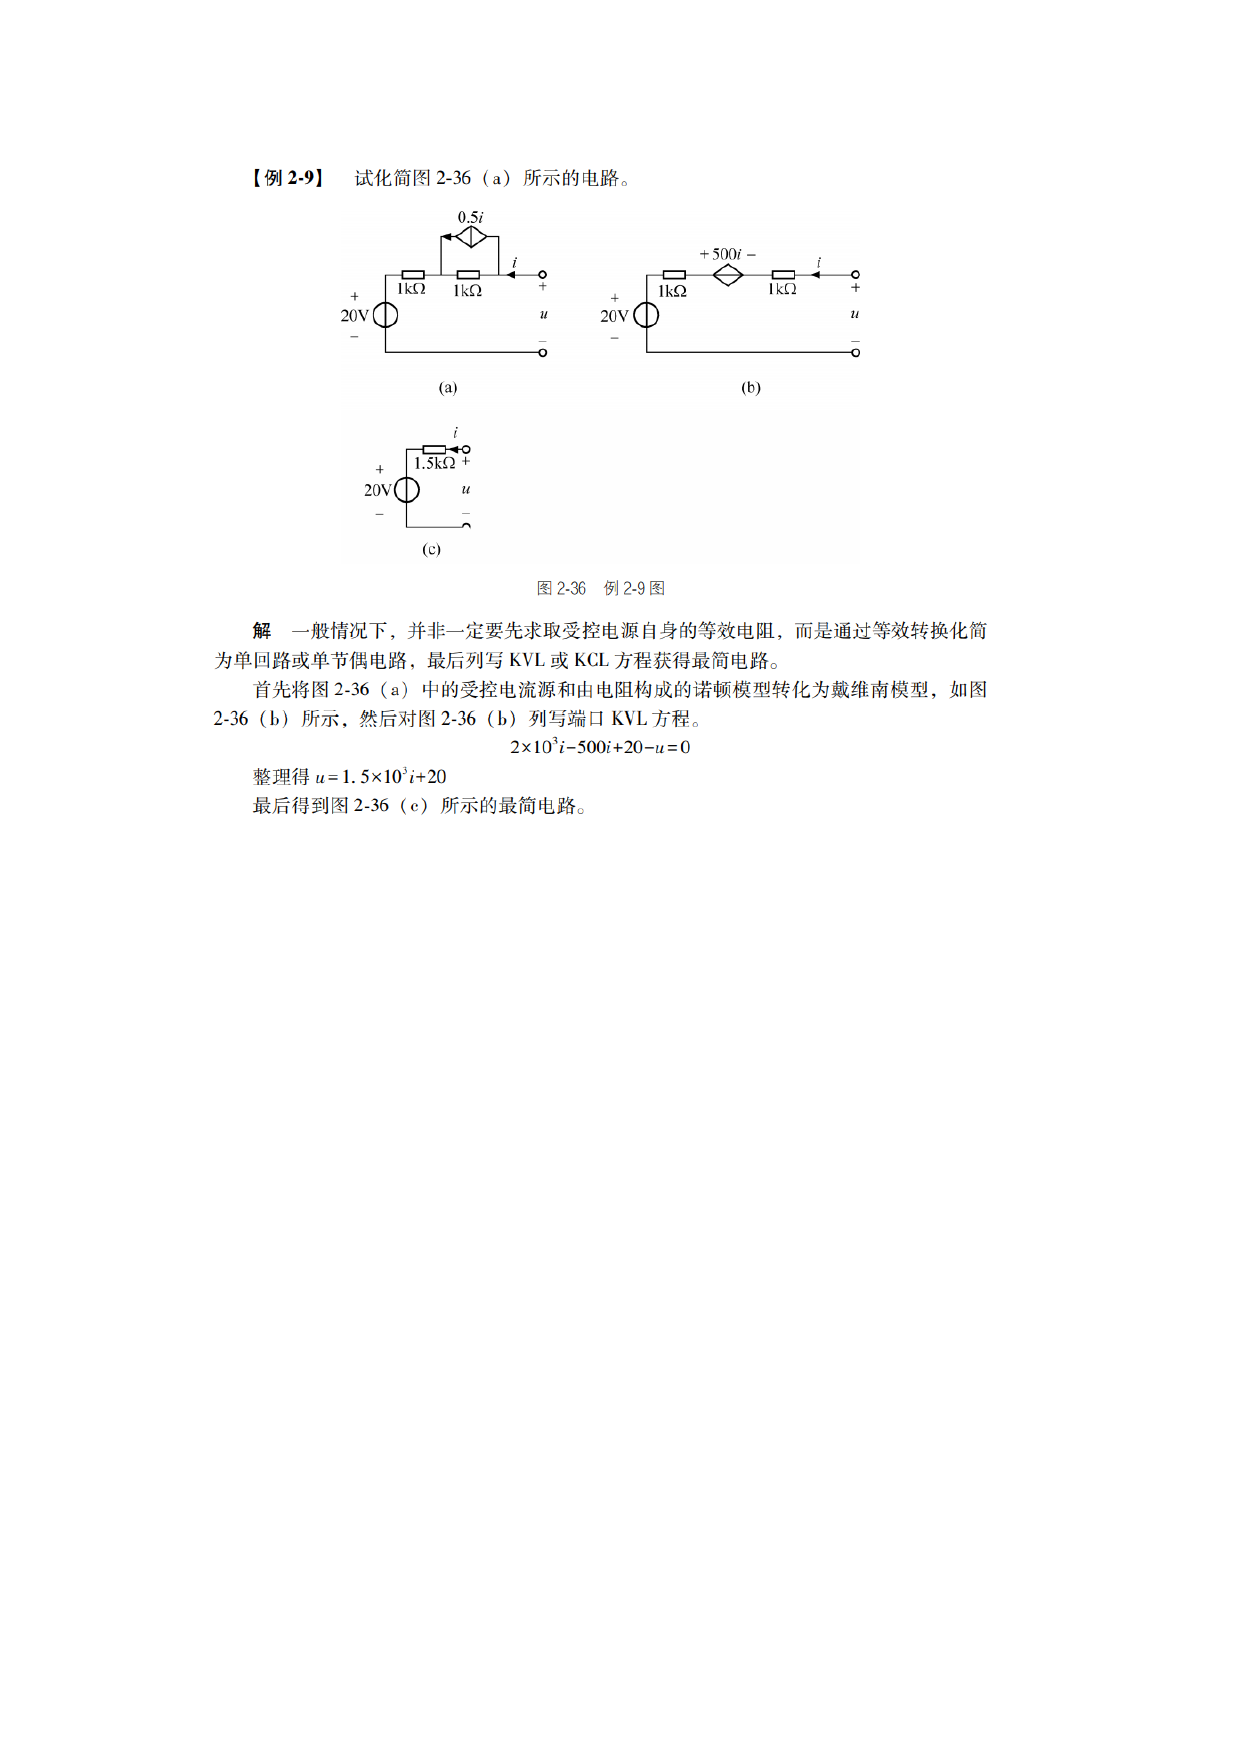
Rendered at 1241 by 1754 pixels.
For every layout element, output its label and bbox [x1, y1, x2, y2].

picture [187, 162, 1053, 817]
